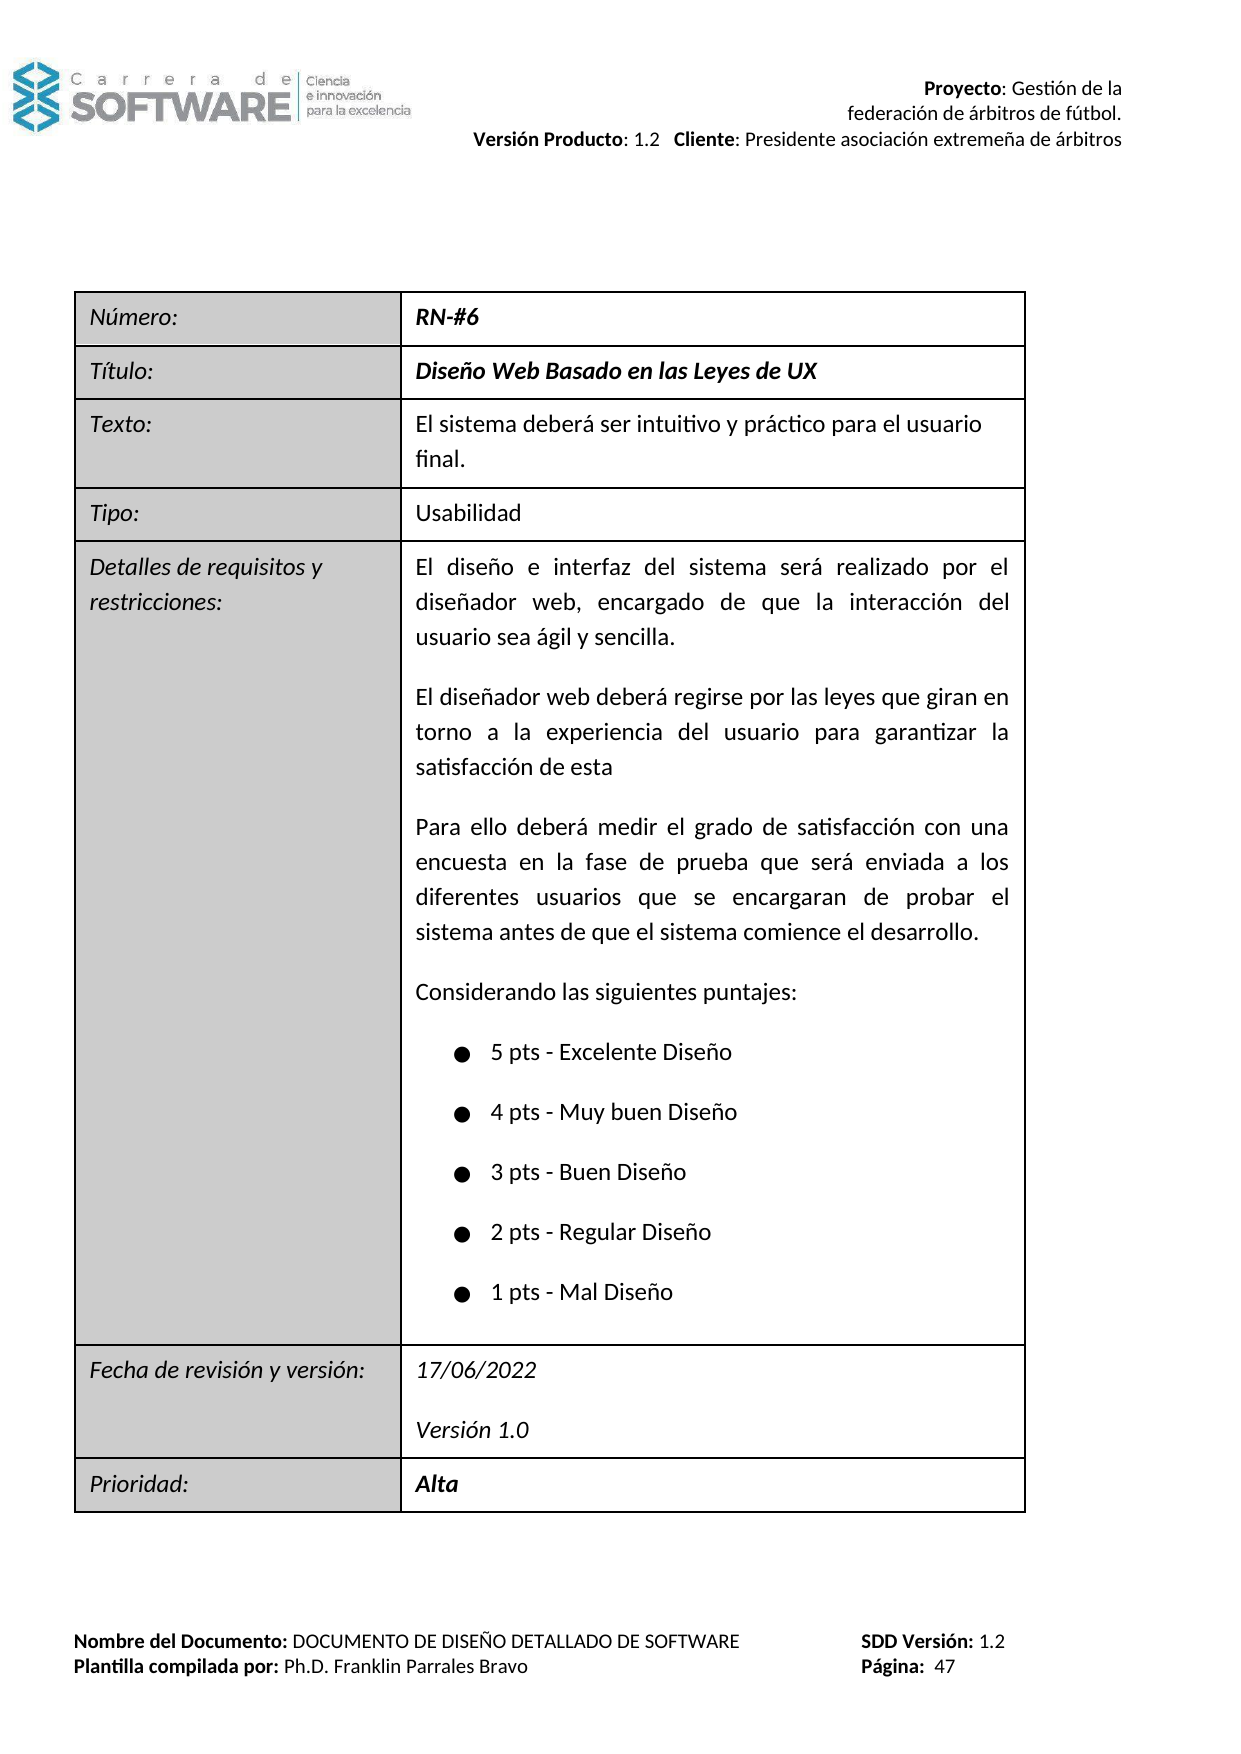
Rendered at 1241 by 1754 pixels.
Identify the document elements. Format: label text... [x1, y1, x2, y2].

table_cell Diseño Web Basado en las Leyes de UX [402, 347, 1024, 398]
table_cell Texto: [76, 400, 400, 487]
table_header Número: [76, 293, 400, 344]
table_cell Título: [76, 347, 400, 398]
table_cell El diseño e interfaz del sistema será realizado por el diseñador web, encargado de que la interacción del usuario sea ágil y sencilla. El diseñador web deberá regirse por las leyes que giran en torno a la experiencia del usuario para garantizar la satisfacción de esta Para ello deberá medir el grado de satisfacción con una encuesta en la fase de prueba que será enviada a los diferentes usuarios que se encargaran de probar el sistema antes de que el sistema comience el desarrollo. Considerando las siguientes puntajes: 5 pts - Excelente Diseño 4 pts - Muy buen Diseño 3 pts - Buen Diseño 2 pts - Regular Diseño 1 pts - Mal Diseño [402, 542, 1024, 1344]
table_cell Prioridad: [76, 1459, 400, 1511]
table_cell El sistema deberá ser intuitivo y práctico para el usuario final. [402, 400, 1024, 487]
table_cell Detalles de requisitos y restricciones: [76, 542, 400, 1344]
table_cell 17/06/2022 Versión 1.0 [402, 1346, 1024, 1457]
table_cell Fecha de revisión y versión: [76, 1346, 400, 1457]
table_cell Alta [402, 1459, 1024, 1511]
table_header RN-#6 [402, 293, 1024, 344]
picture [2, 46, 417, 154]
table_cell Tipo: [76, 489, 400, 540]
table_cell Usabilidad [402, 489, 1024, 540]
